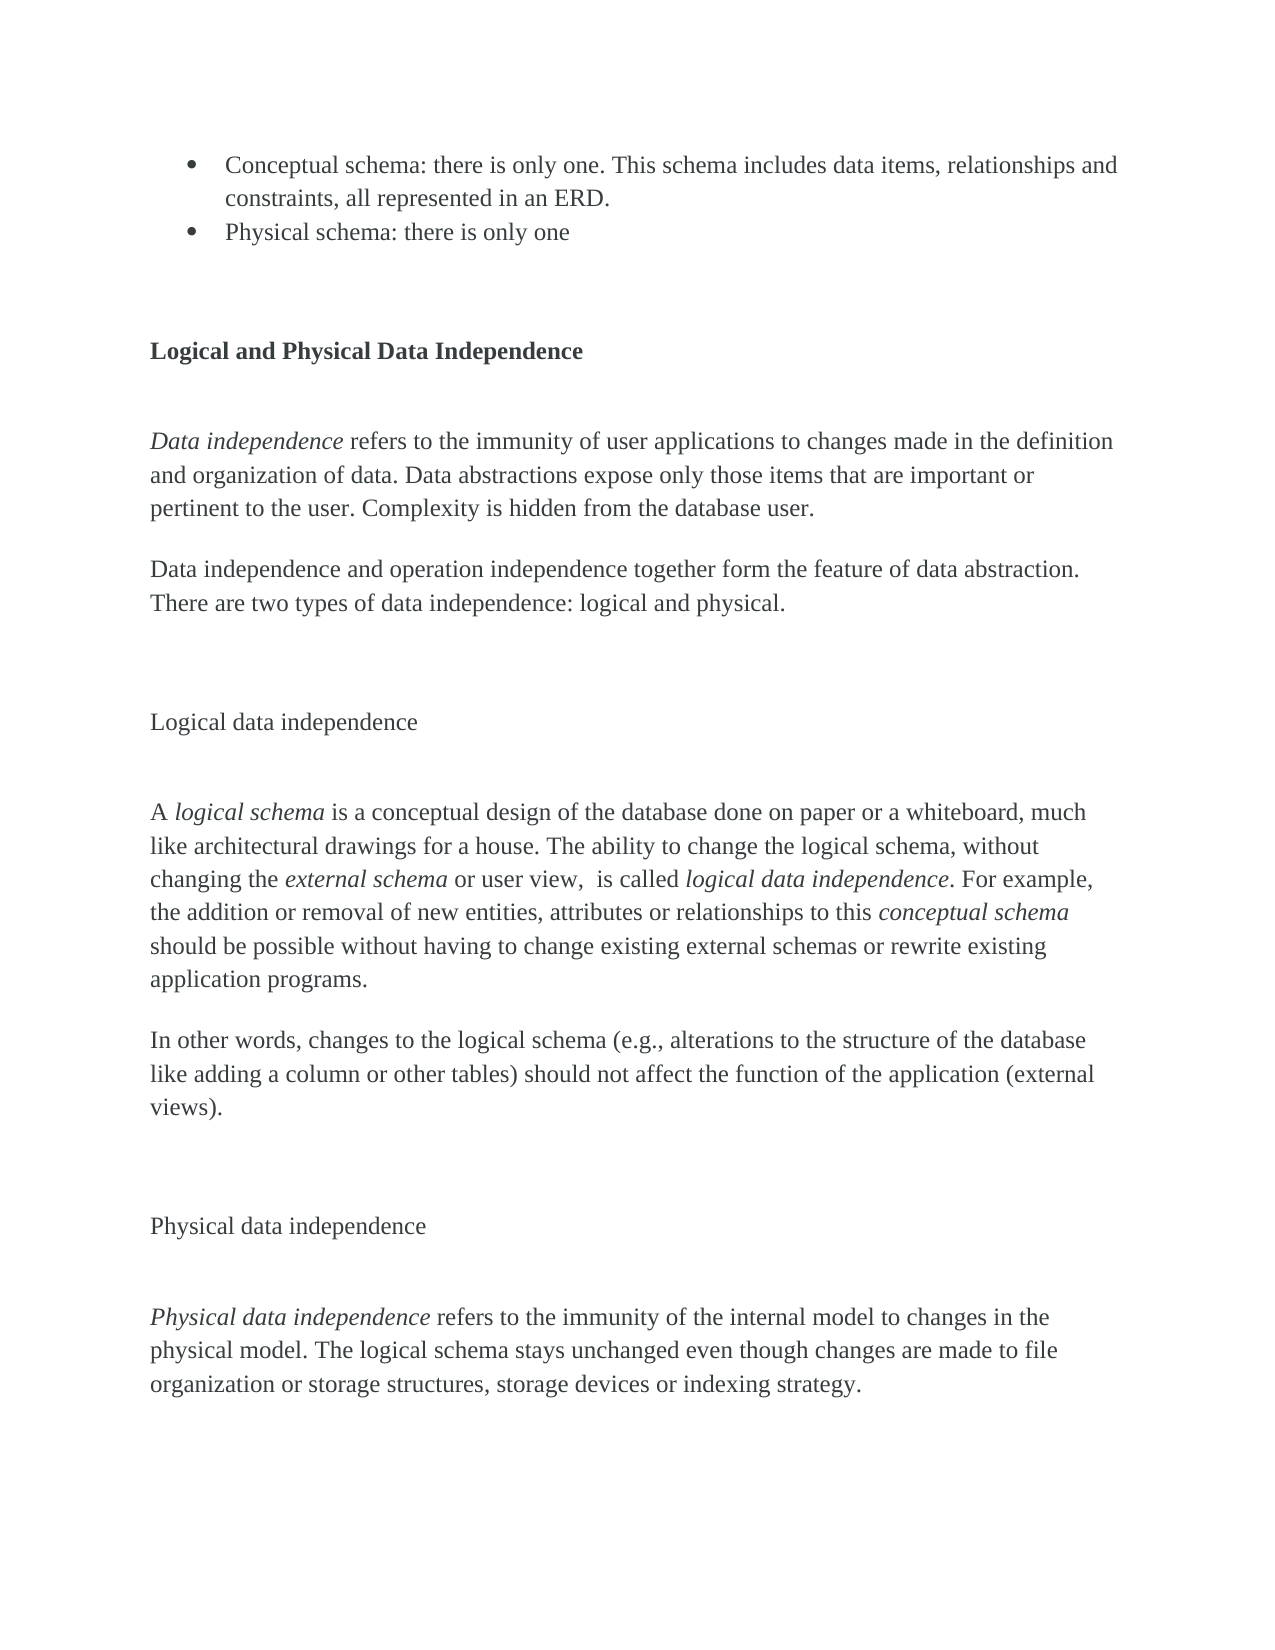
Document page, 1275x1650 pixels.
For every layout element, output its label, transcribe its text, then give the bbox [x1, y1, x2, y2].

text Physical data independence refers to the immunity of the internal model to changes in the physical model. The logical schema stays unchanged even though changes are made to file organization or storage structures, storage devices or indexing strategy. [150, 1302, 1125, 1397]
text In other words, changes to the logical schema (e.g., alterations to the structure of the database like adding a column or other tables) should not affect the function of the application (external views). [150, 1026, 1125, 1121]
list Physical schema: there is only one [187, 217, 1125, 245]
list Conceptual schema: there is only one. This schema includes data items, relationships and constraints, all represented in an ERD. [187, 150, 1125, 212]
subtitle Physical data independence [150, 1211, 1125, 1240]
text A logical schema is a conceptual design of the database done on paper or a whiteboard, much like architectural drawings for a house. The ability to change the logical schema, without changing the external schema or user view, is called logical data independence. For example, the addition or removal of new entities, attributes or relationships to this conceptual schema should be possible without having to change existing external schemas or rewrite existing application programs. [150, 797, 1125, 993]
subtitle Logical data independence [150, 707, 1125, 736]
text Data independence and operation independence together form the feature of data abstraction. There are two types of data independence: logical and physical. [150, 554, 1125, 617]
subtitle Logical and Physical Data Independence [150, 336, 1125, 364]
text Data independence refers to the immunity of user applications to changes made in the definition and organization of data. Data abstractions expose only those items that are important or pertinent to the user. Complexity is hidden from the database user. [150, 426, 1125, 522]
